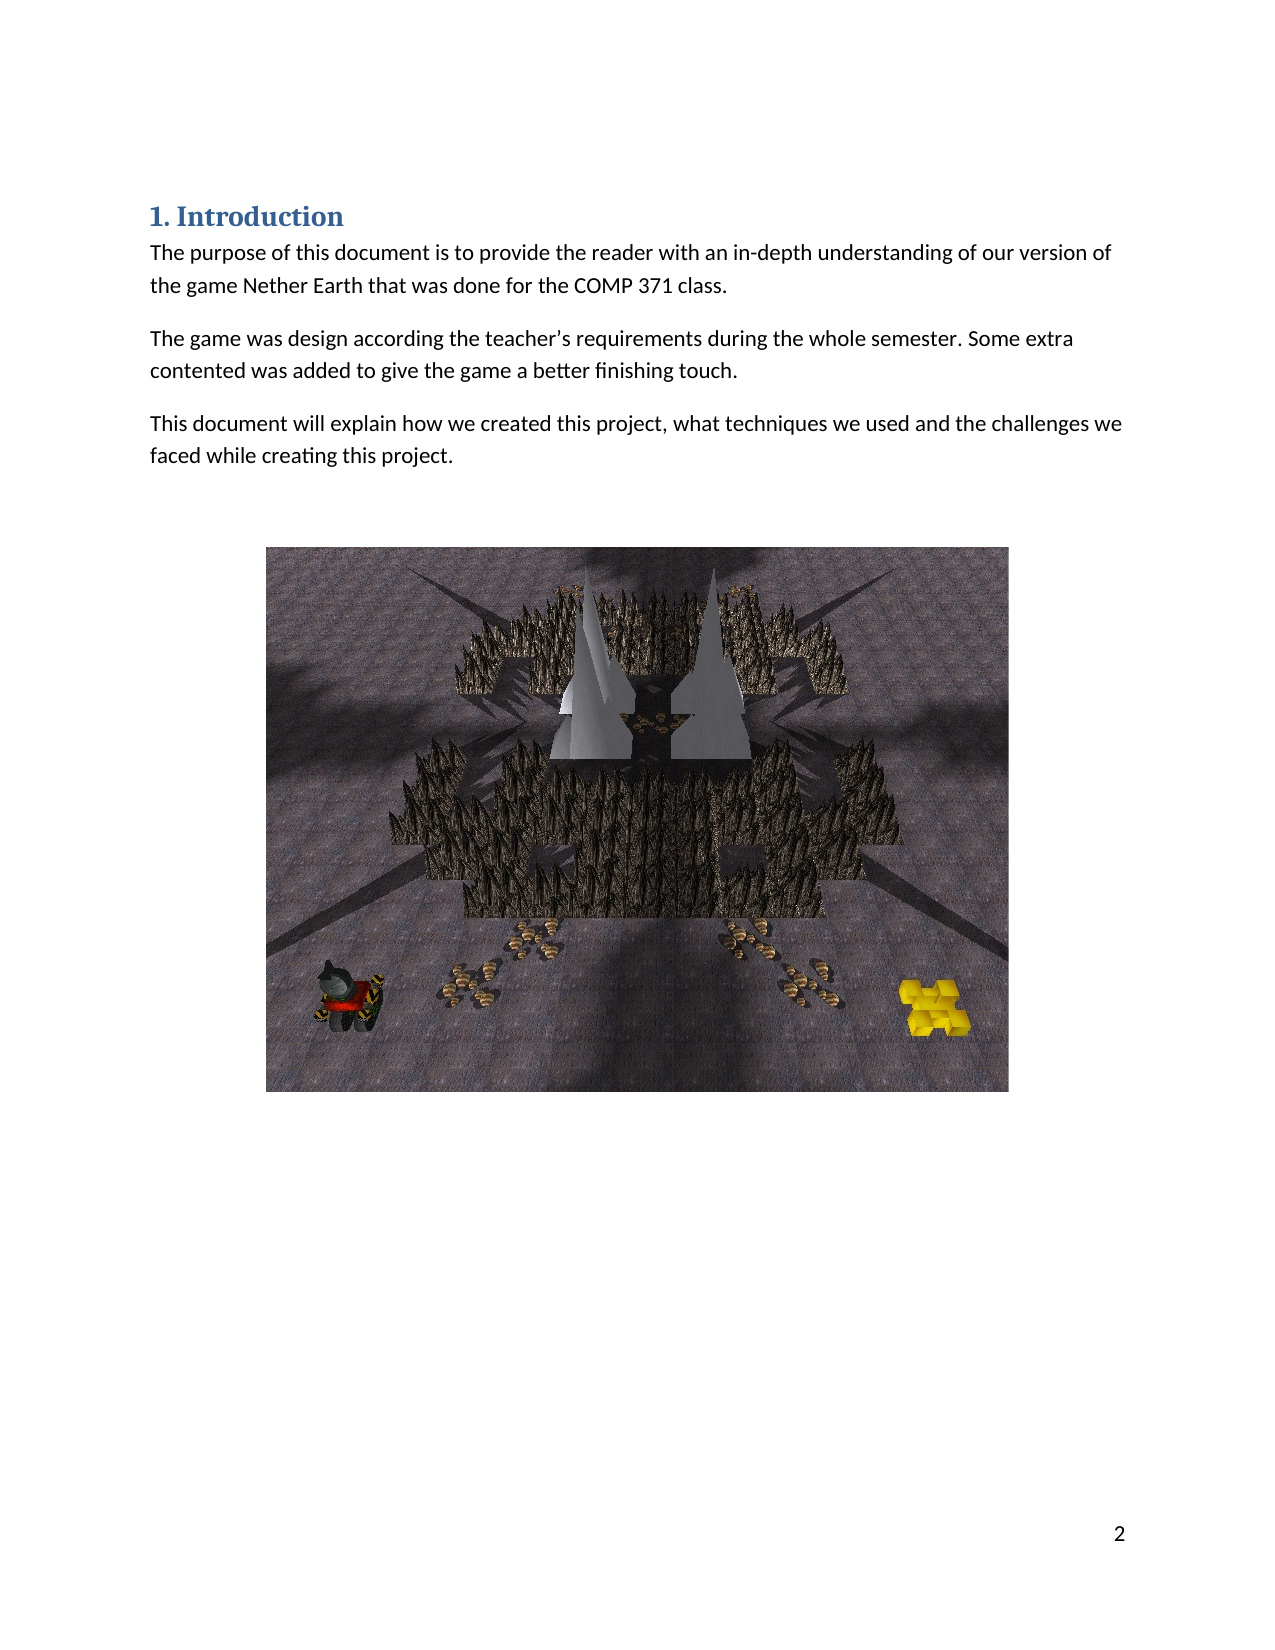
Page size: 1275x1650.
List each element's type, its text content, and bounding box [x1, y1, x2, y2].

picture [266, 547, 1009, 1092]
text The game was design according the teacher’s requirements during the whole semester. Some extra contented was added to give the game a better finishing touch. [150, 324, 1125, 384]
text This document will explain how we created this project, what techniques we used and the challenges we faced while creating this project. [150, 409, 1125, 469]
subtitle 1. Introduction [150, 200, 1125, 233]
text The purpose of this document is to provide the reader with an in-depth understanding of our version of the game Nether Earth that was done for the COMP 371 class. [150, 238, 1125, 299]
